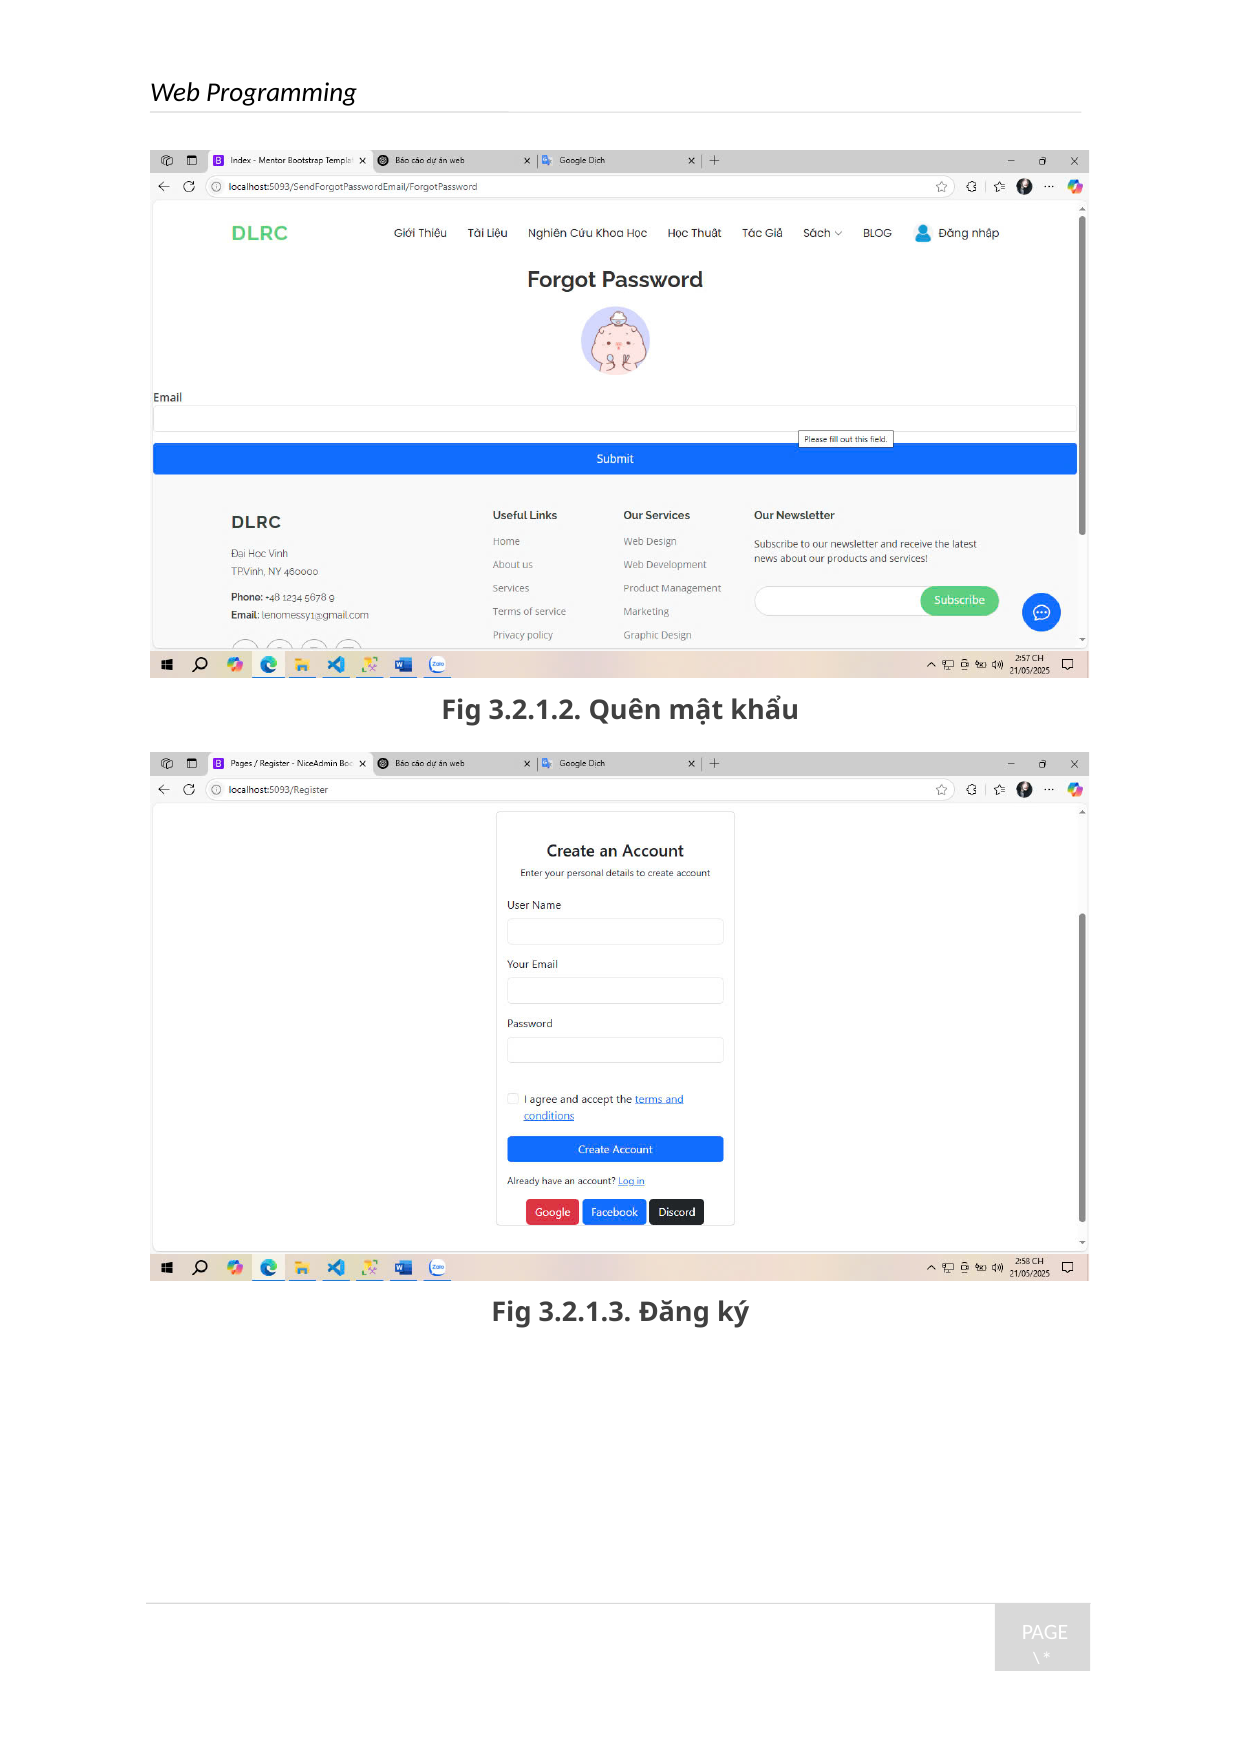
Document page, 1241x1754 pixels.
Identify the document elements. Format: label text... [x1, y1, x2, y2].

picture [150, 150, 1090, 678]
text Fig 3.2.1.3. Đăng ký [150, 1293, 1090, 1330]
text Fig 3.2.1.2. Quên mật khẩu [150, 691, 1090, 727]
picture [150, 752, 1090, 1281]
